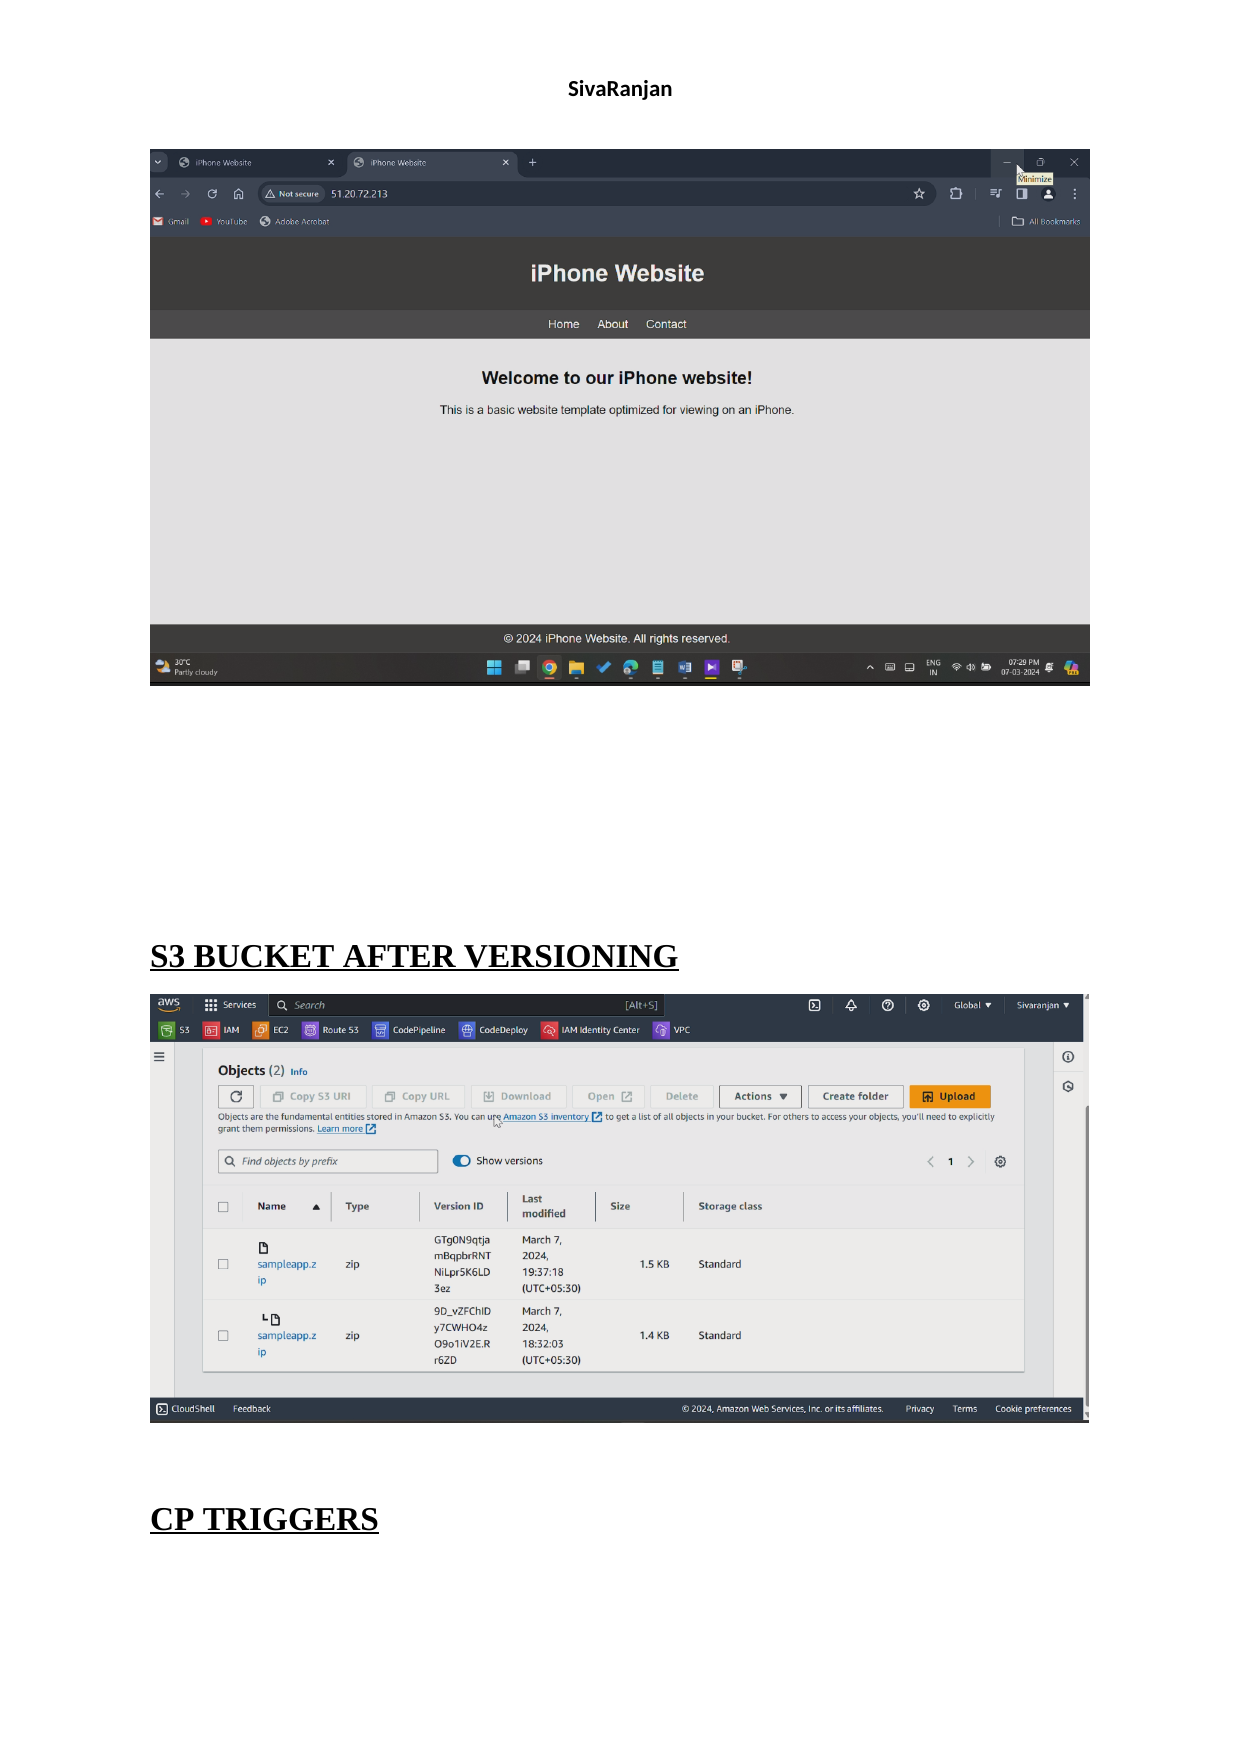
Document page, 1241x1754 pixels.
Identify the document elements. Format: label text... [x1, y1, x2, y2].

picture [150, 994, 1089, 1423]
text CP TRIGGERS [150, 1499, 1090, 1538]
text S3 BUCKET AFTER VERSIONING [150, 936, 1090, 975]
picture [150, 149, 1090, 686]
